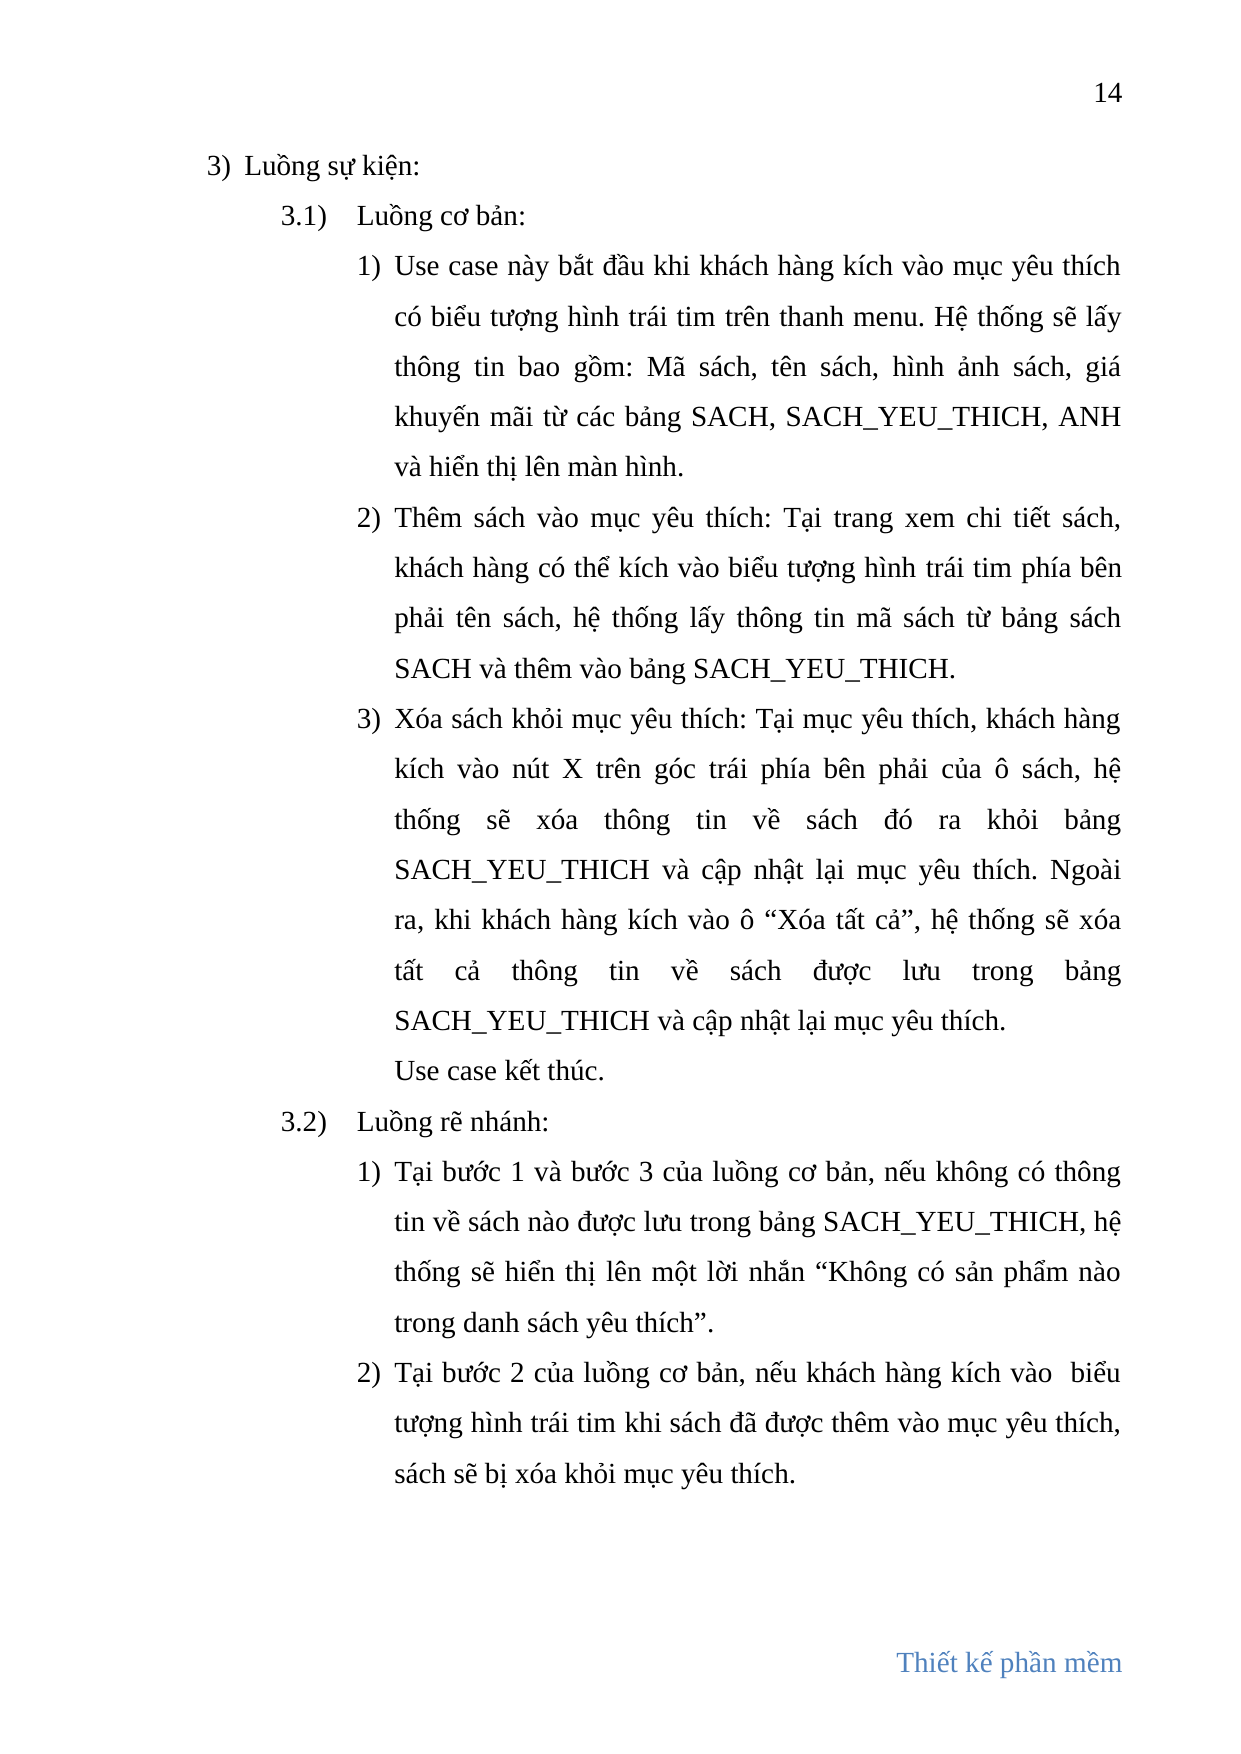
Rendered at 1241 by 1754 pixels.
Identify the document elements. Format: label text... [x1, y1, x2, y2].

text Use case kết thúc. [394, 1053, 1122, 1087]
list Xóa sách khỏi mục yêu thích: Tại mục yêu thích, khách hàng kích vào nút X trên góc trái phía bên phải của ô sách, hệ thống sẽ xóa thông tin về sách đó ra khỏi bảng SACH_YEU_THICH và cập nhật lại mục yêu thích. Ngoài ra, khi khách hàng kích vào ô “Xóa tất cả”, hệ thống sẽ xóa tất cả thông tin về sách được lưu trong bảng SACH_YEU_THICH và cập nhật lại mục yêu thích. [357, 701, 1122, 1037]
list Luồng rẽ nhánh: [281, 1104, 1122, 1137]
list Tại bước 2 của luồng cơ bản, nếu khách hàng kích vào biểu tượng hình trái tim khi sách đã được thêm vào mục yêu thích, sách sẽ bị xóa khỏi mục yêu thích. [357, 1355, 1122, 1489]
list Tại bước 1 và bước 3 của luồng cơ bản, nếu không có thông tin về sách nào được lưu trong bảng SACH_YEU_THICH, hệ thống sẽ hiển thị lên một lời nhắn “Không có sản phẩm nào trong danh sách yêu thích”. [357, 1154, 1122, 1338]
list Luồng cơ bản: [281, 198, 1122, 232]
list Luồng sự kiện: [207, 148, 1122, 181]
list Thêm sách vào mục yêu thích: Tại trang xem chi tiết sách, khách hàng có thể kích vào biểu tượng hình trái tim phía bên phải tên sách, hệ thống lấy thông tin mã sách từ bảng sách SACH và thêm vào bảng SACH_YEU_THICH. [357, 500, 1122, 684]
list Use case này bắt đầu khi khách hàng kích vào mục yêu thích có biểu tượng hình trái tim trên thanh menu. Hệ thống sẽ lấy thông tin bao gồm: Mã sách, tên sách, hình ảnh sách, giá khuyến mãi từ các bảng SACH, SACH_YEU_THICH, ANH và hiển thị lên màn hình. [357, 248, 1122, 483]
